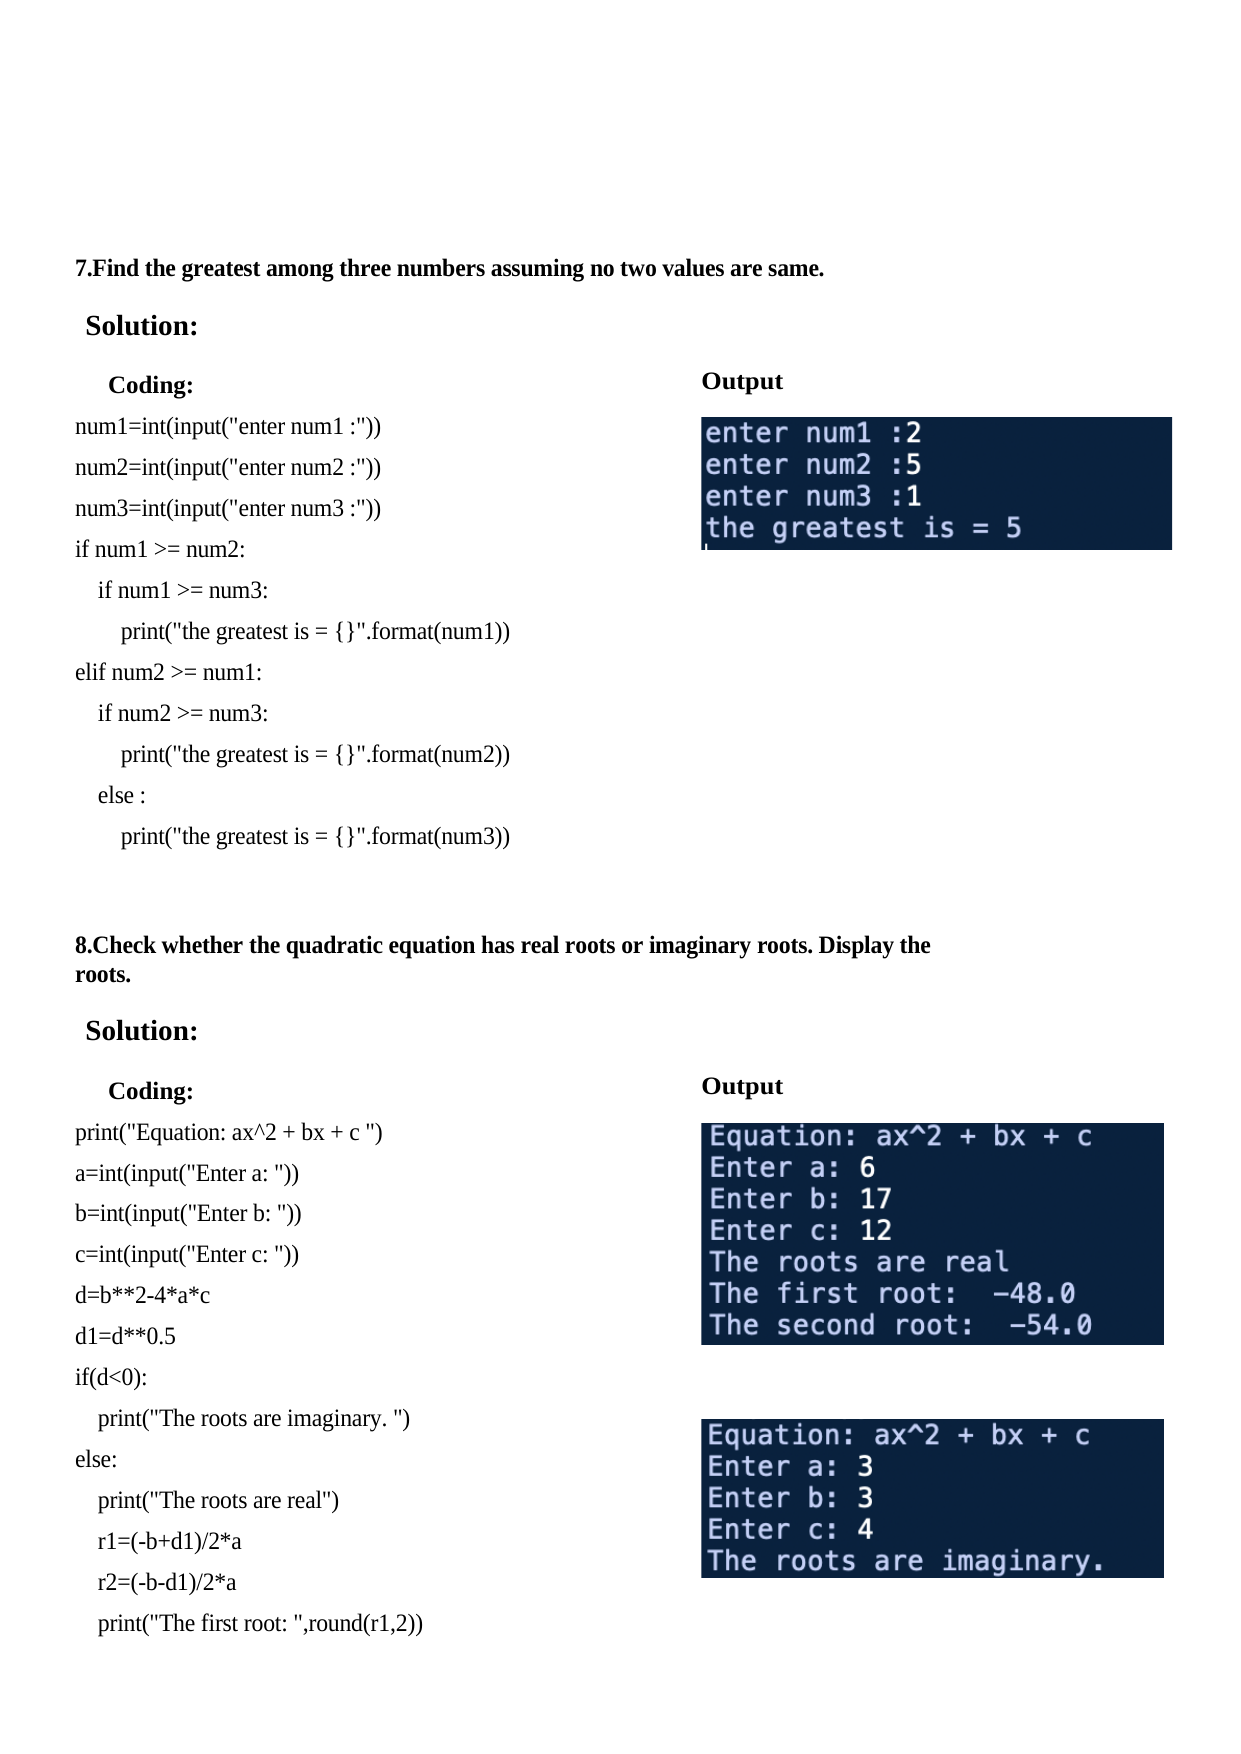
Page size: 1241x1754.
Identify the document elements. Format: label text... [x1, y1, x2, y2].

table_header Coding: num1=int(input("enter num1 :")) num2=int(input("enter num2 :")) num3=int(input("enter num3 :")) if num1 >= num2: if num1 >= num3: print("the greatest is = {}".format(num1)) elif num2 >= num1: if num2 >= num3: print("the greatest is = {}".format(num2)) else : print("the greatest is = {}".format(num3)) [64, 342, 657, 929]
picture [701, 1419, 1164, 1578]
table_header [64, 1048, 657, 1660]
text 7.Find the greatest among three numbers assuming no two values are same. [75, 253, 1165, 282]
picture [701, 417, 1173, 550]
table_header Output [658, 342, 1176, 929]
table_header Output [658, 1048, 1176, 1660]
text roots. [75, 959, 1165, 987]
picture [701, 1123, 1164, 1345]
subtitle Solution: [85, 308, 1165, 341]
text 8.Check whether the quadratic equation has real roots or imaginary roots. Display the [75, 930, 1165, 959]
subtitle Solution: [85, 1013, 1165, 1047]
